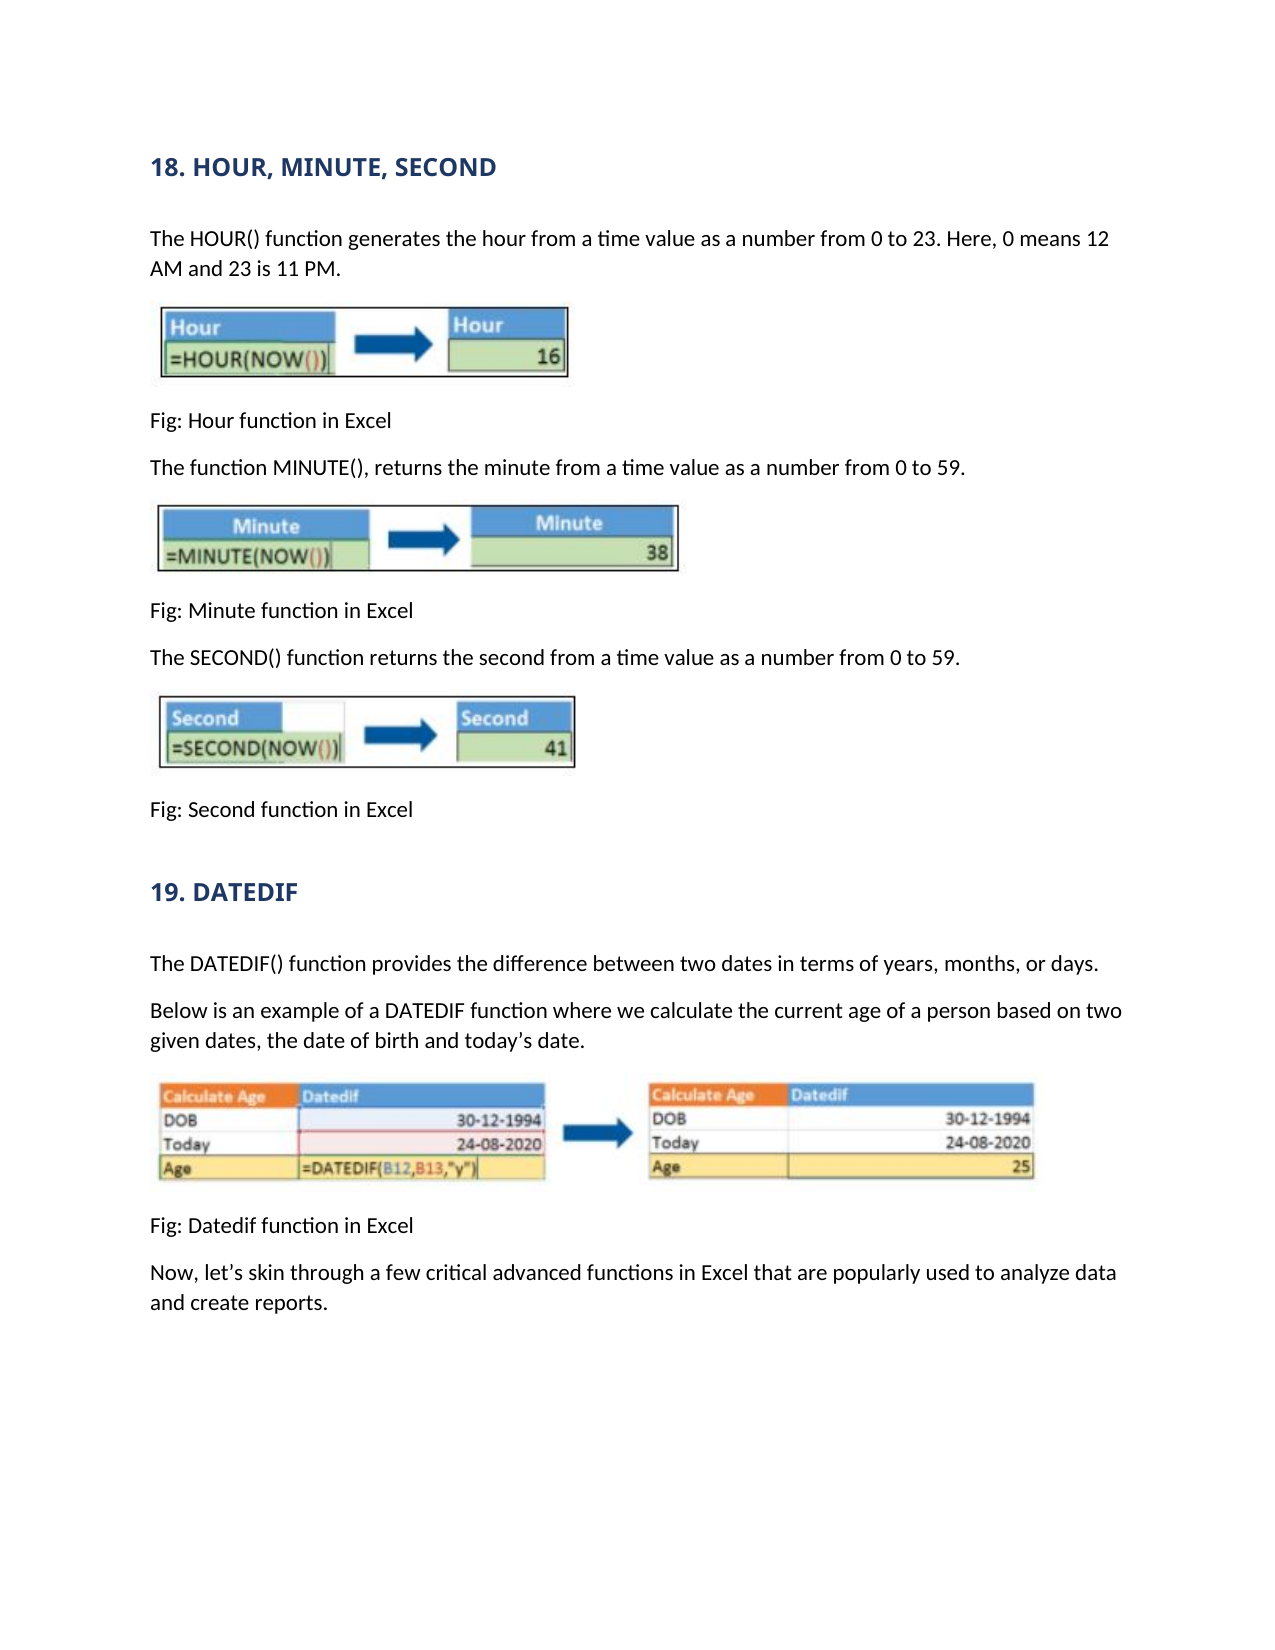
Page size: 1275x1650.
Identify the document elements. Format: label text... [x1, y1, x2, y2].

picture [150, 499, 690, 578]
picture [150, 1073, 1045, 1192]
subtitle 18. HOUR, MINUTE, SECOND [150, 150, 1125, 184]
picture [150, 690, 585, 776]
picture [150, 301, 589, 387]
subtitle 19. DATEDIF [150, 875, 1125, 909]
